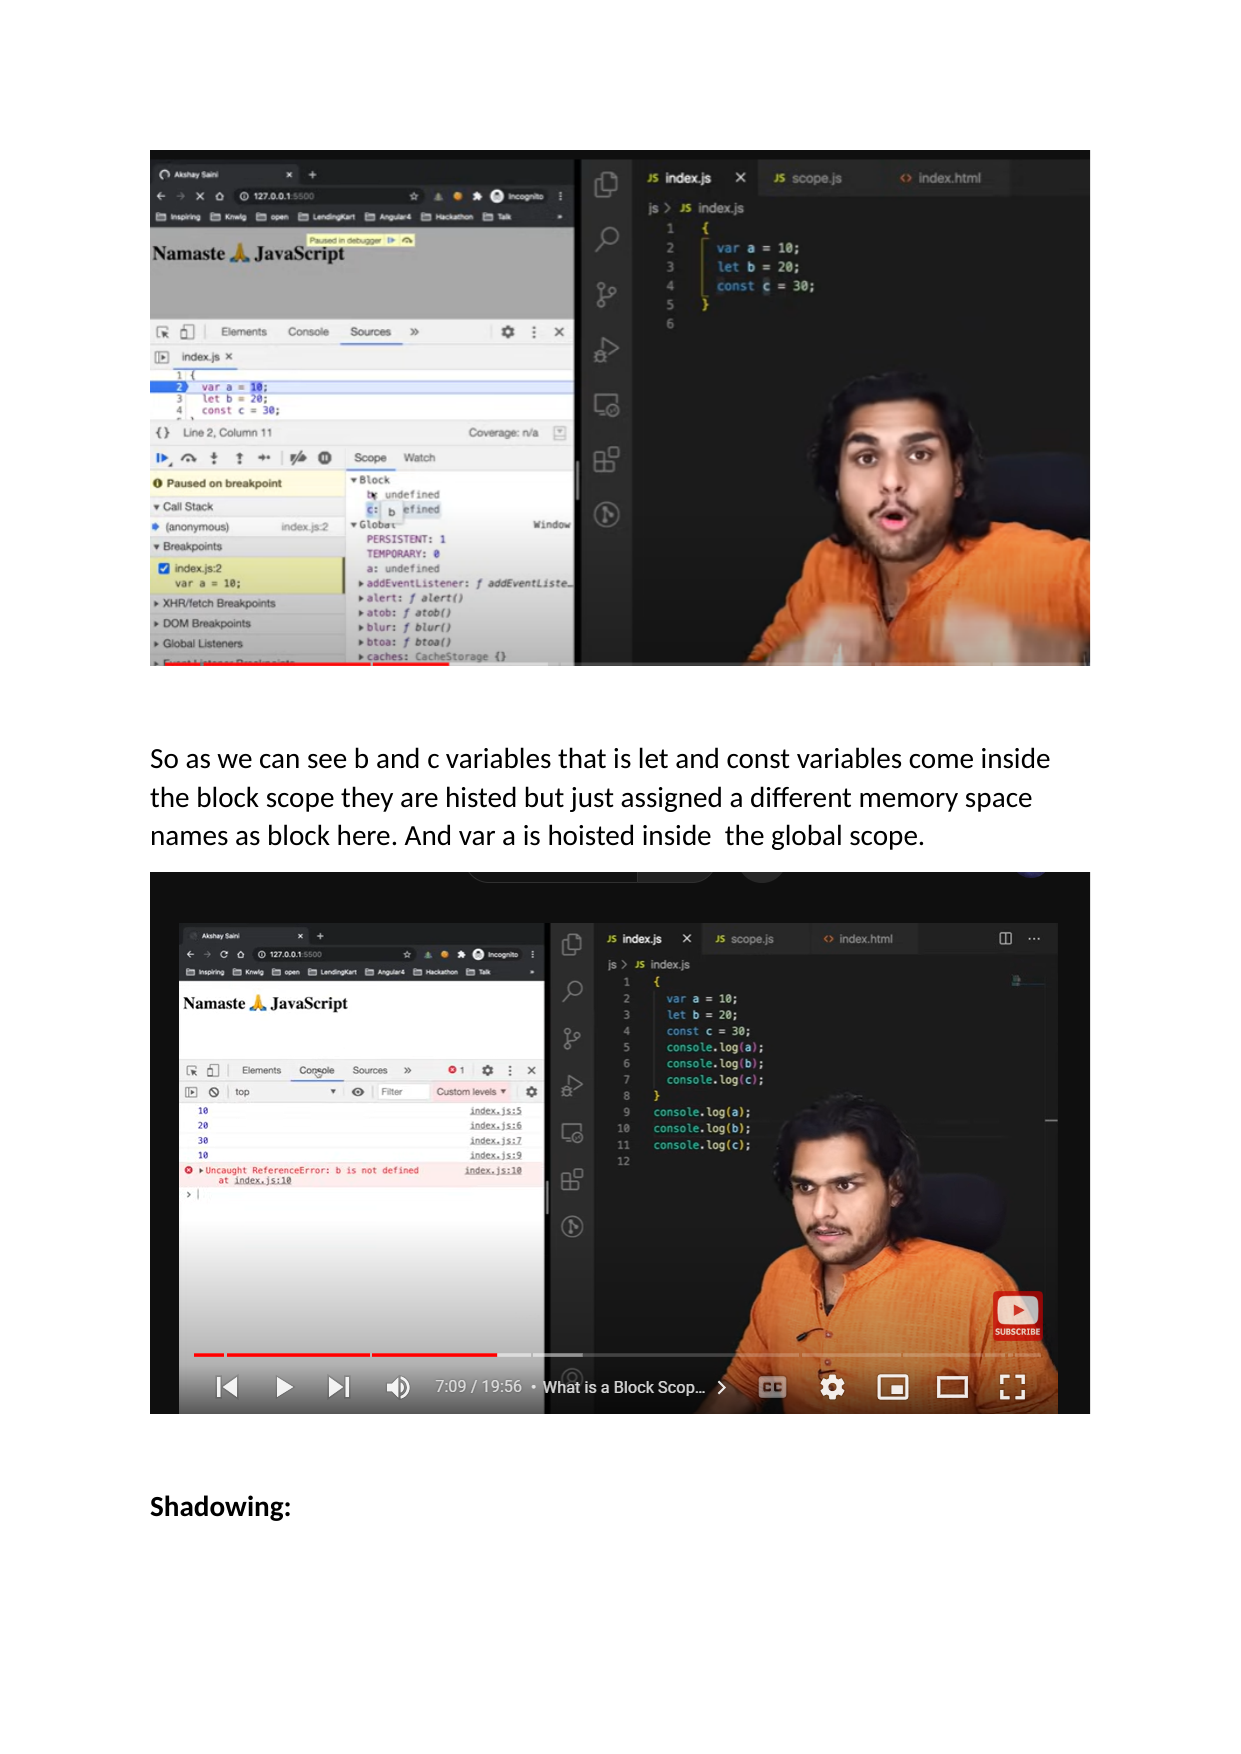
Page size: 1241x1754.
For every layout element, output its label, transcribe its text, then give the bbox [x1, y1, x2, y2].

text Shadowing: [150, 1488, 1090, 1523]
picture [150, 872, 1091, 1414]
picture [150, 150, 1091, 666]
text So as we can see b and c variables that is let and const variables come inside the block scope they are histed but just assigned a different memory space names as block here. And var a is hoisted inside the global scope. [150, 740, 1090, 853]
